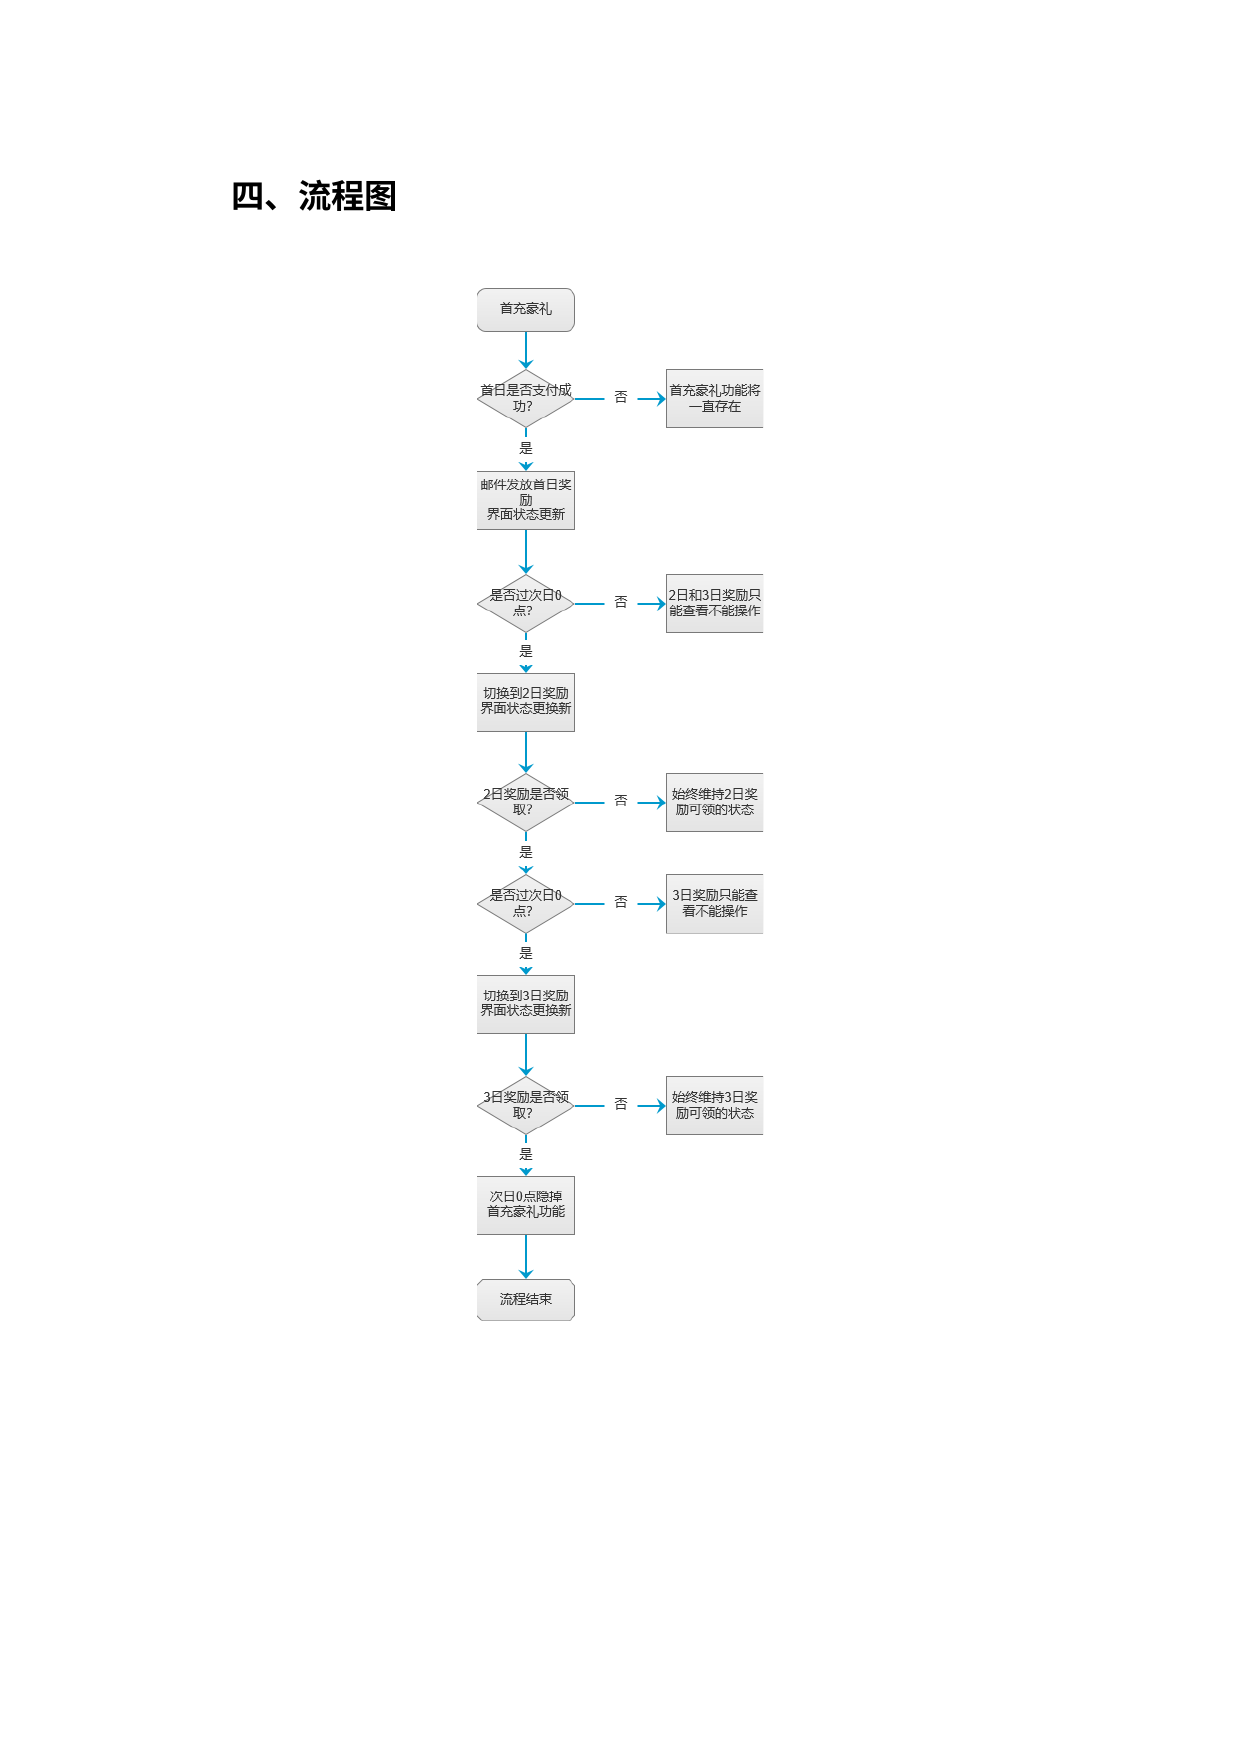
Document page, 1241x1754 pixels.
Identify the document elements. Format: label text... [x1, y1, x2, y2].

picture [477, 288, 764, 1321]
subtitle 流程图 [187, 162, 1053, 227]
